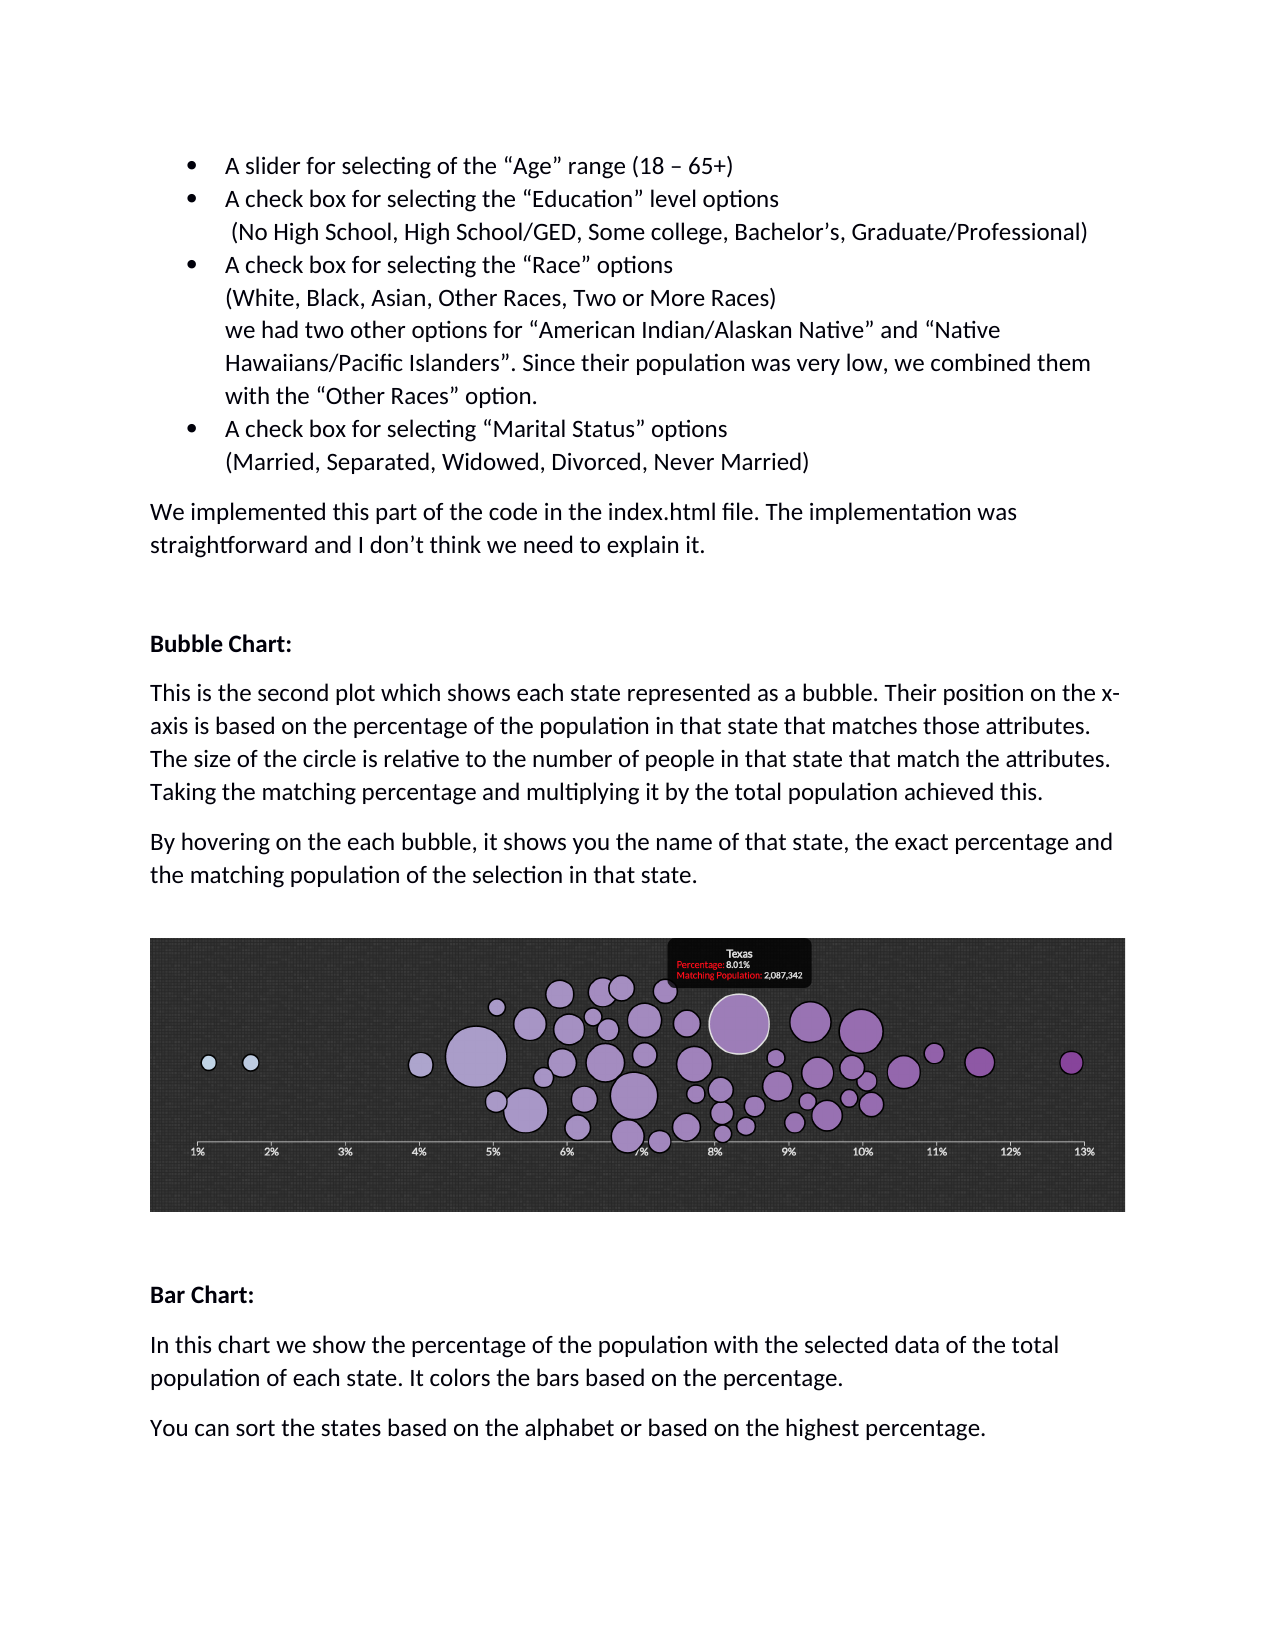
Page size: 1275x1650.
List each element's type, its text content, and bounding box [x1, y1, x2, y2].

text By hovering on the each bubble, it shows you the name of that state, the exact percentage and the matching population of the selection in that state. [150, 826, 1125, 919]
text You can sort the states based on the alphabet or based on the highest percentage. [150, 1412, 1125, 1442]
text We implemented this part of the code in the index.html file. The implementation was straightforward and I don’t think we need to explain it. [150, 496, 1125, 559]
text In this chart we show the percentage of the population with the selected data of the total population of each state. It colors the bars based on the percentage. [150, 1329, 1125, 1393]
list A check box for selecting the “Education” level options (No High School, High School/GED, Some college, Bachelor’s, Graduate/Professional) [187, 183, 1125, 246]
text Bubble Chart: [150, 628, 1125, 658]
text This is the second plot which shows each state represented as a bubble. Their position on the x-axis is based on the percentage of the population in that state that matches those attributes. The size of the circle is relative to the number of people in that state that match the attributes. Taking the matching percentage and multiplying it by the total population achieved this. [150, 677, 1125, 807]
text Bar Chart: [150, 1280, 1125, 1310]
list A check box for selecting “Marital Status” options (Married, Separated, Widowed, Divorced, Never Married) [187, 413, 1125, 477]
list A check box for selecting the “Race” options (White, Black, Asian, Other Races, Two or More Races) we had two other options for “American Indian/Alaskan Native” and “Native Hawaiians/Pacific Islanders”. Since their population was very low, we combined them with the “Other Races” option. [187, 249, 1125, 411]
list A slider for selecting of the “Age” range (18 – 65+) [187, 150, 1125, 181]
picture [150, 938, 1125, 1212]
